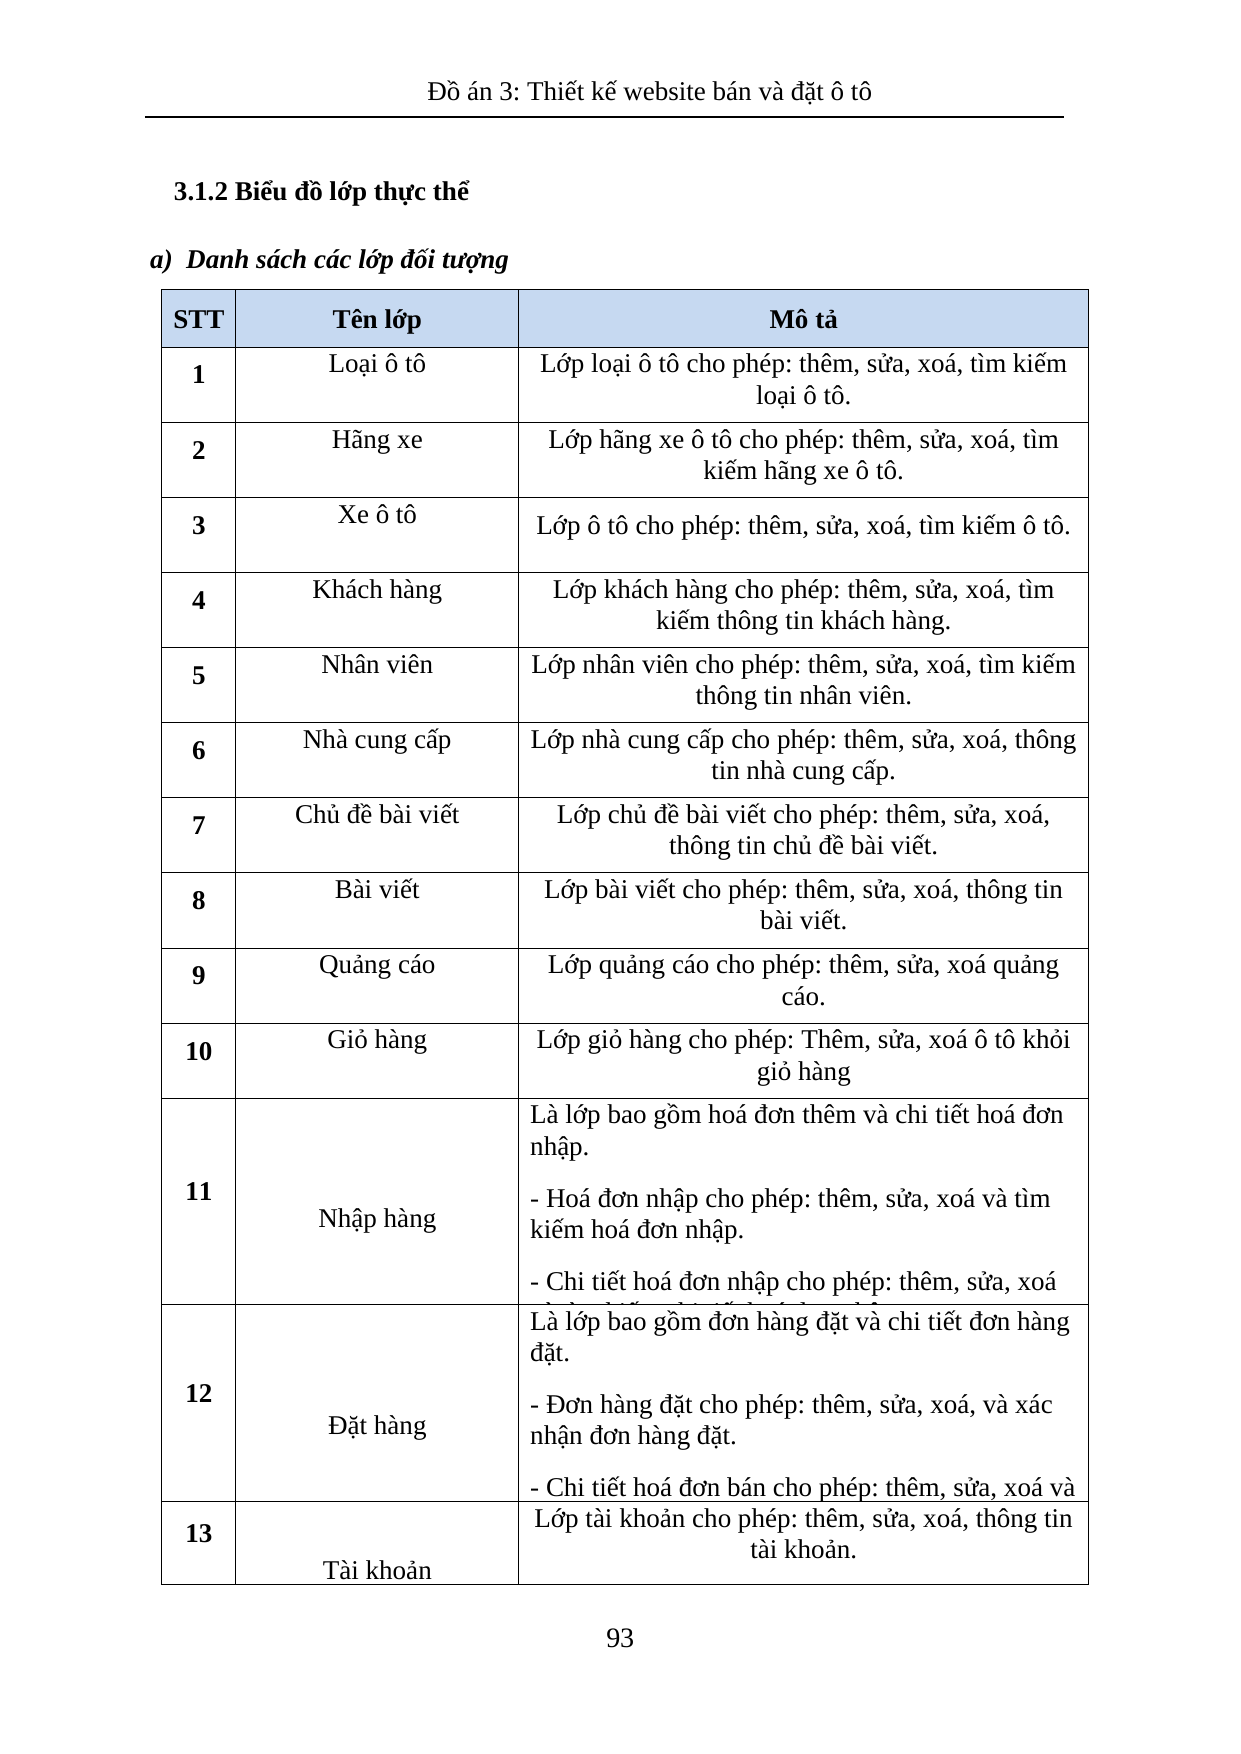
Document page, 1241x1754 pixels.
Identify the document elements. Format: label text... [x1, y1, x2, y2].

table_cell 3 [162, 498, 235, 572]
text 3.1.2 Biểu đồ lớp thực thể [174, 175, 1090, 206]
table_cell Nhà cung cấp [236, 723, 518, 797]
table_cell Lớp chủ đề bài viết cho phép: thêm, sửa, xoá, thông tin chủ đề bài viết. [519, 798, 1088, 872]
table_cell Lớp nhà cung cấp cho phép: thêm, sửa, xoá, thông tin nhà cung cấp. [519, 723, 1088, 797]
table_cell Lớp ô tô cho phép: thêm, sửa, xoá, tìm kiếm ô tô. [519, 498, 1088, 572]
table_cell 13 [162, 1502, 235, 1583]
table_cell Chủ đề bài viết [236, 798, 518, 872]
table_cell Lớp hãng xe ô tô cho phép: thêm, sửa, xoá, tìm kiếm hãng xe ô tô. [519, 423, 1088, 497]
table_cell 4 [162, 573, 235, 647]
table_cell Lớp quảng cáo cho phép: thêm, sửa, xoá quảng cáo. [519, 949, 1088, 1022]
table_cell 12 [162, 1305, 235, 1501]
text a) Danh sách các lớp đối tượng [150, 243, 1090, 274]
table_header Tên lớp [236, 290, 518, 347]
table_cell Giỏ hàng [236, 1024, 518, 1098]
table_cell Bài viết [236, 873, 518, 947]
table_cell Quảng cáo [236, 949, 518, 1022]
table_cell Lớp tài khoản cho phép: thêm, sửa, xoá, thông tin tài khoản. [519, 1502, 1088, 1583]
table_cell 10 [162, 1024, 235, 1098]
table_cell Khách hàng [236, 573, 518, 647]
table_cell Loại ô tô [236, 348, 518, 422]
table_cell Lớp bài viết cho phép: thêm, sửa, xoá, thông tin bài viết. [519, 873, 1088, 947]
table_cell Tài khoản [236, 1502, 518, 1583]
table_cell 5 [162, 648, 235, 722]
table_cell Lớp nhân viên cho phép: thêm, sửa, xoá, tìm kiếm thông tin nhân viên. [519, 648, 1088, 722]
table_cell Xe ô tô [236, 498, 518, 572]
table_cell Là lớp bao gồm đơn hàng đặt và chi tiết đơn hàng đặt. - Đơn hàng đặt cho phép: thêm, sửa, xoá, và xác nhận đơn hàng đặt. - Chi tiết hoá đơn bán cho phép: thêm, sửa, xoá và xác nhận chi tiết đơn hàng. [519, 1305, 1088, 1501]
table_cell 7 [162, 798, 235, 872]
table_cell Là lớp bao gồm hoá đơn thêm và chi tiết hoá đơn nhập. - Hoá đơn nhập cho phép: thêm, sửa, xoá và tìm kiếm hoá đơn nhập. - Chi tiết hoá đơn nhập cho phép: thêm, sửa, xoá và tìm kiếm chi tiết hoá đơn nhập. [519, 1099, 1088, 1304]
table_cell Lớp giỏ hàng cho phép: Thêm, sửa, xoá ô tô khỏi giỏ hàng [519, 1024, 1088, 1098]
table_cell 9 [162, 949, 235, 1022]
table_cell 1 [162, 348, 235, 422]
table_cell 6 [162, 723, 235, 797]
table_cell Lớp khách hàng cho phép: thêm, sửa, xoá, tìm kiếm thông tin khách hàng. [519, 573, 1088, 647]
table_cell Lớp loại ô tô cho phép: thêm, sửa, xoá, tìm kiếm loại ô tô. [519, 348, 1088, 422]
table_cell Hãng xe [236, 423, 518, 497]
table_cell Nhân viên [236, 648, 518, 722]
table_header STT [162, 290, 235, 347]
table_cell 8 [162, 873, 235, 947]
table_cell Nhập hàng [236, 1099, 518, 1304]
table_cell Đặt hàng [236, 1305, 518, 1501]
table_header Mô tả [519, 290, 1088, 347]
table_cell 2 [162, 423, 235, 497]
table_cell 11 [162, 1099, 235, 1304]
